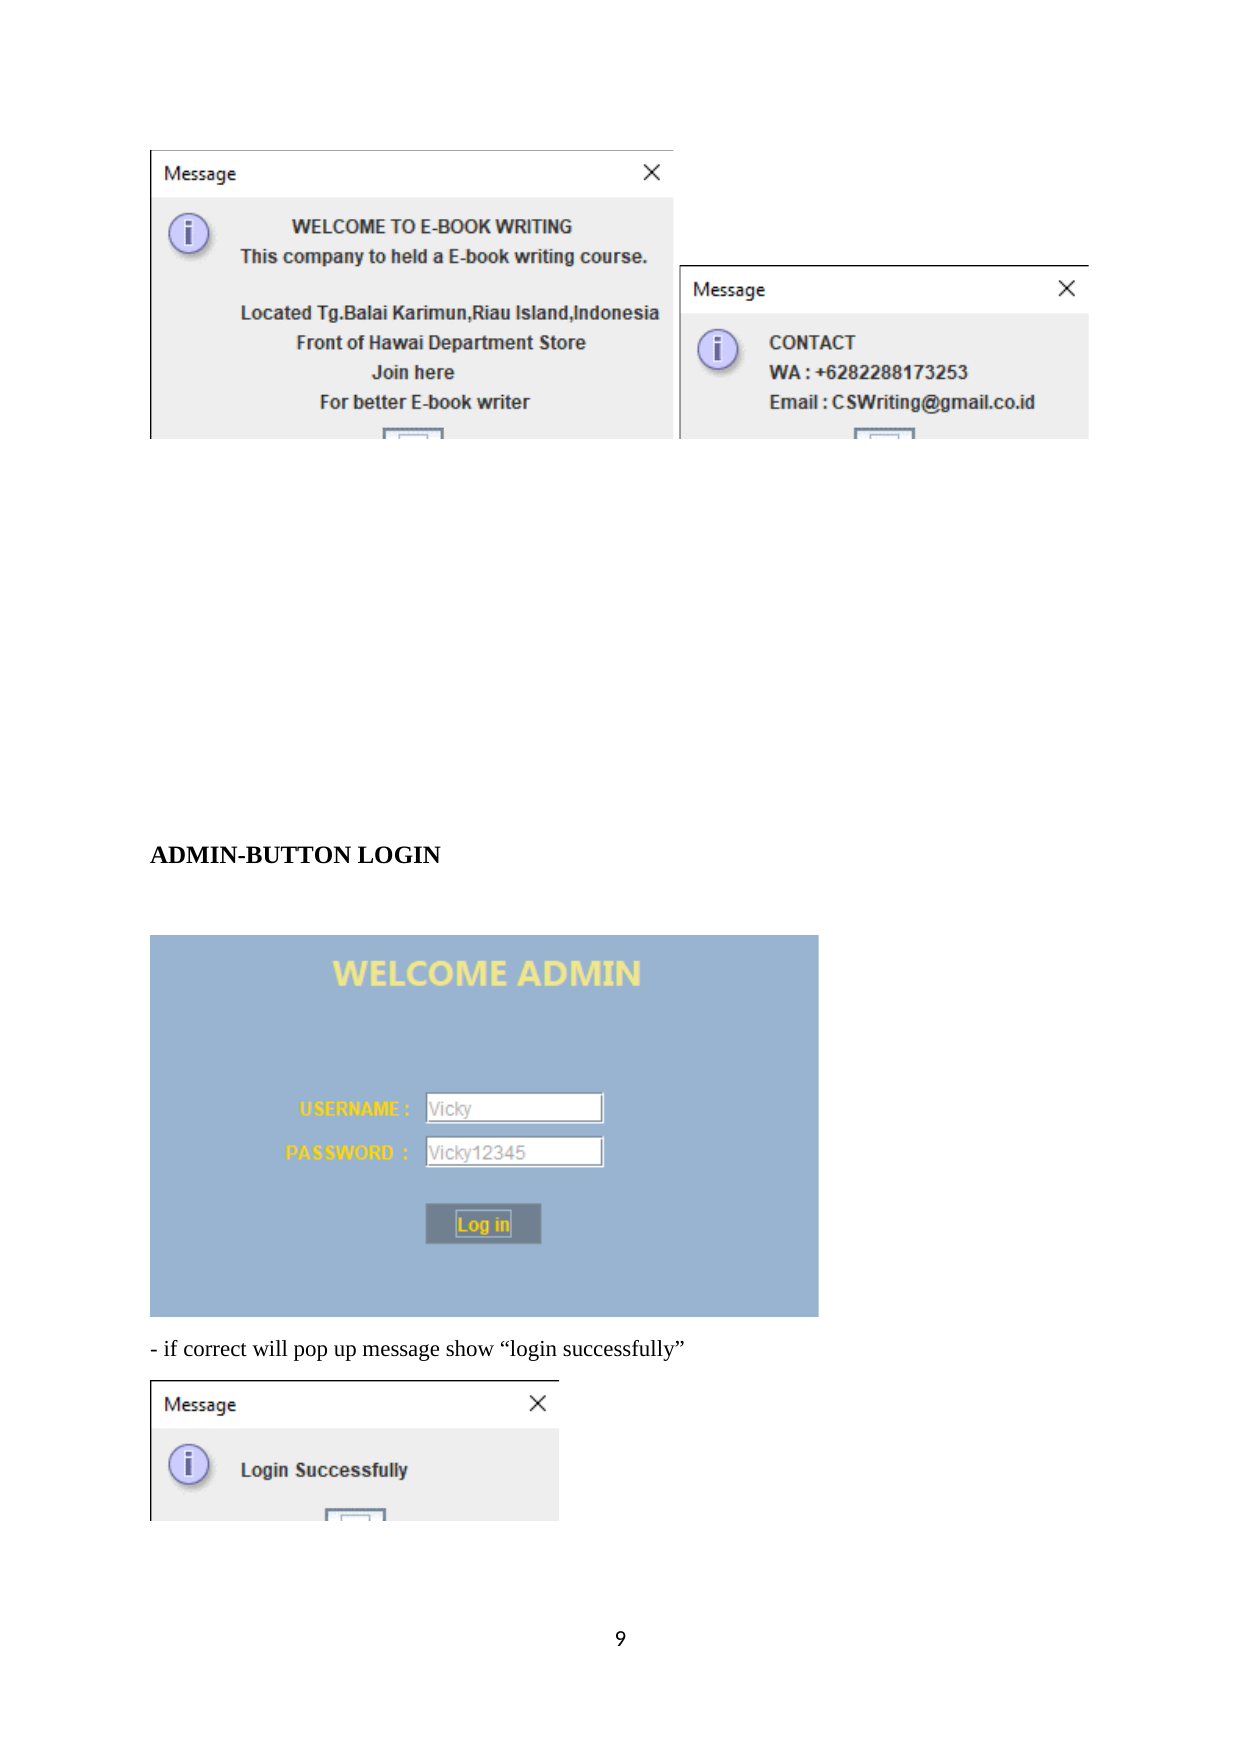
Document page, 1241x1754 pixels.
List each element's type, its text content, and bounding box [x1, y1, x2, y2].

picture [679, 265, 1089, 439]
text - if correct will pop up message show “login successfully” [150, 1335, 1090, 1362]
picture [150, 935, 819, 1317]
text ADMIN-BUTTON LOGIN [150, 840, 1090, 868]
picture [150, 1380, 560, 1521]
picture [150, 150, 674, 439]
